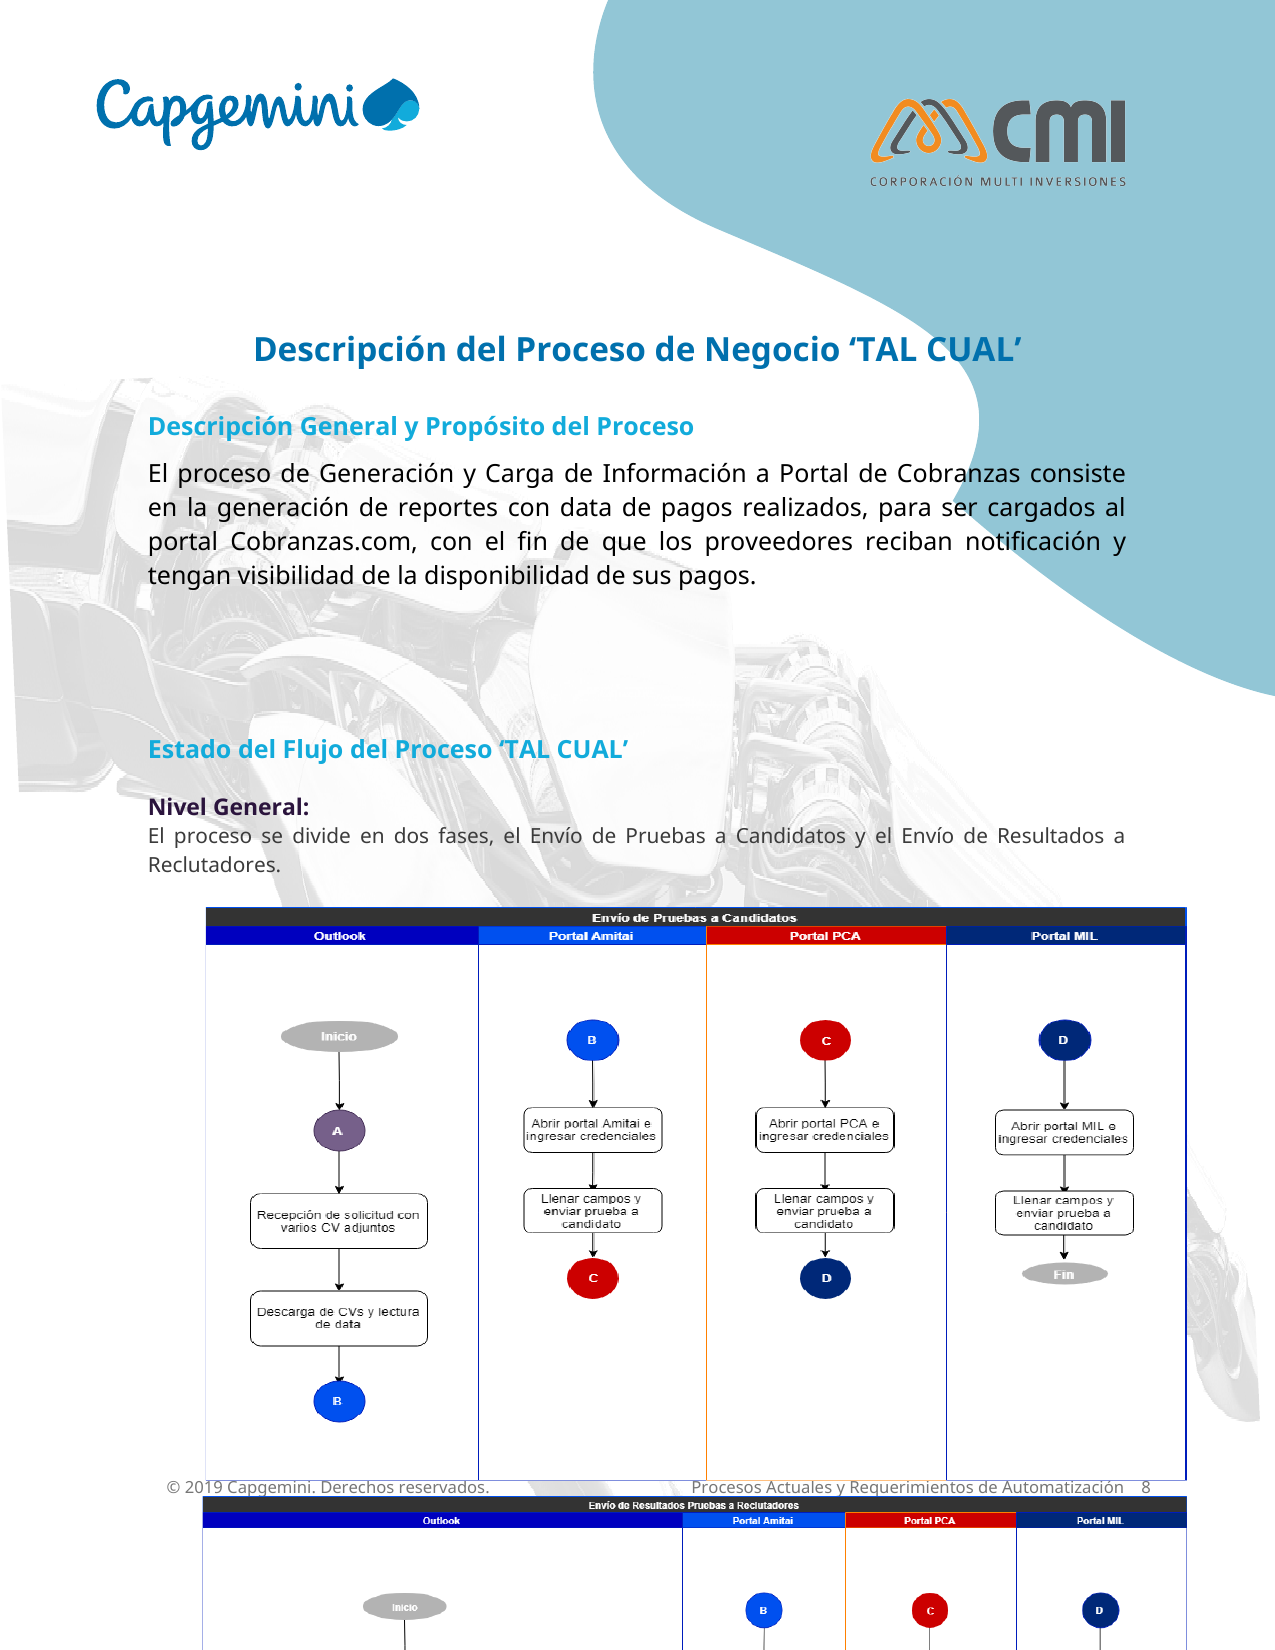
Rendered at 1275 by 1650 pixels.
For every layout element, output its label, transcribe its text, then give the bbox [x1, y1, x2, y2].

text Descripción General y Propósito del Proceso [148, 409, 1127, 443]
picture [205, 907, 1187, 1481]
text Estado del Flujo del Proceso ‘TAL CUAL’ [148, 731, 1127, 765]
text El proceso de Generación y Carga de Información a Portal de Cobranzas consiste en la generación de reportes con data de pagos realizados, para ser cargados al portal Cobranzas.com, con el fin de que los proveedores reciban notificación y tengan visibilidad de la disponibilidad de sus pagos. [148, 455, 1127, 592]
text Descripción del Proceso de Negocio ‘TAL CUAL’ [244, 326, 1127, 371]
text Nivel General: [148, 790, 1127, 822]
subtitle El proceso se divide en dos fases, el Envío de Pruebas a Candidatos y el Envío de Resultados a Reclutadores. [148, 822, 1127, 878]
picture [202, 1496, 1187, 1650]
picture [838, 75, 1158, 211]
